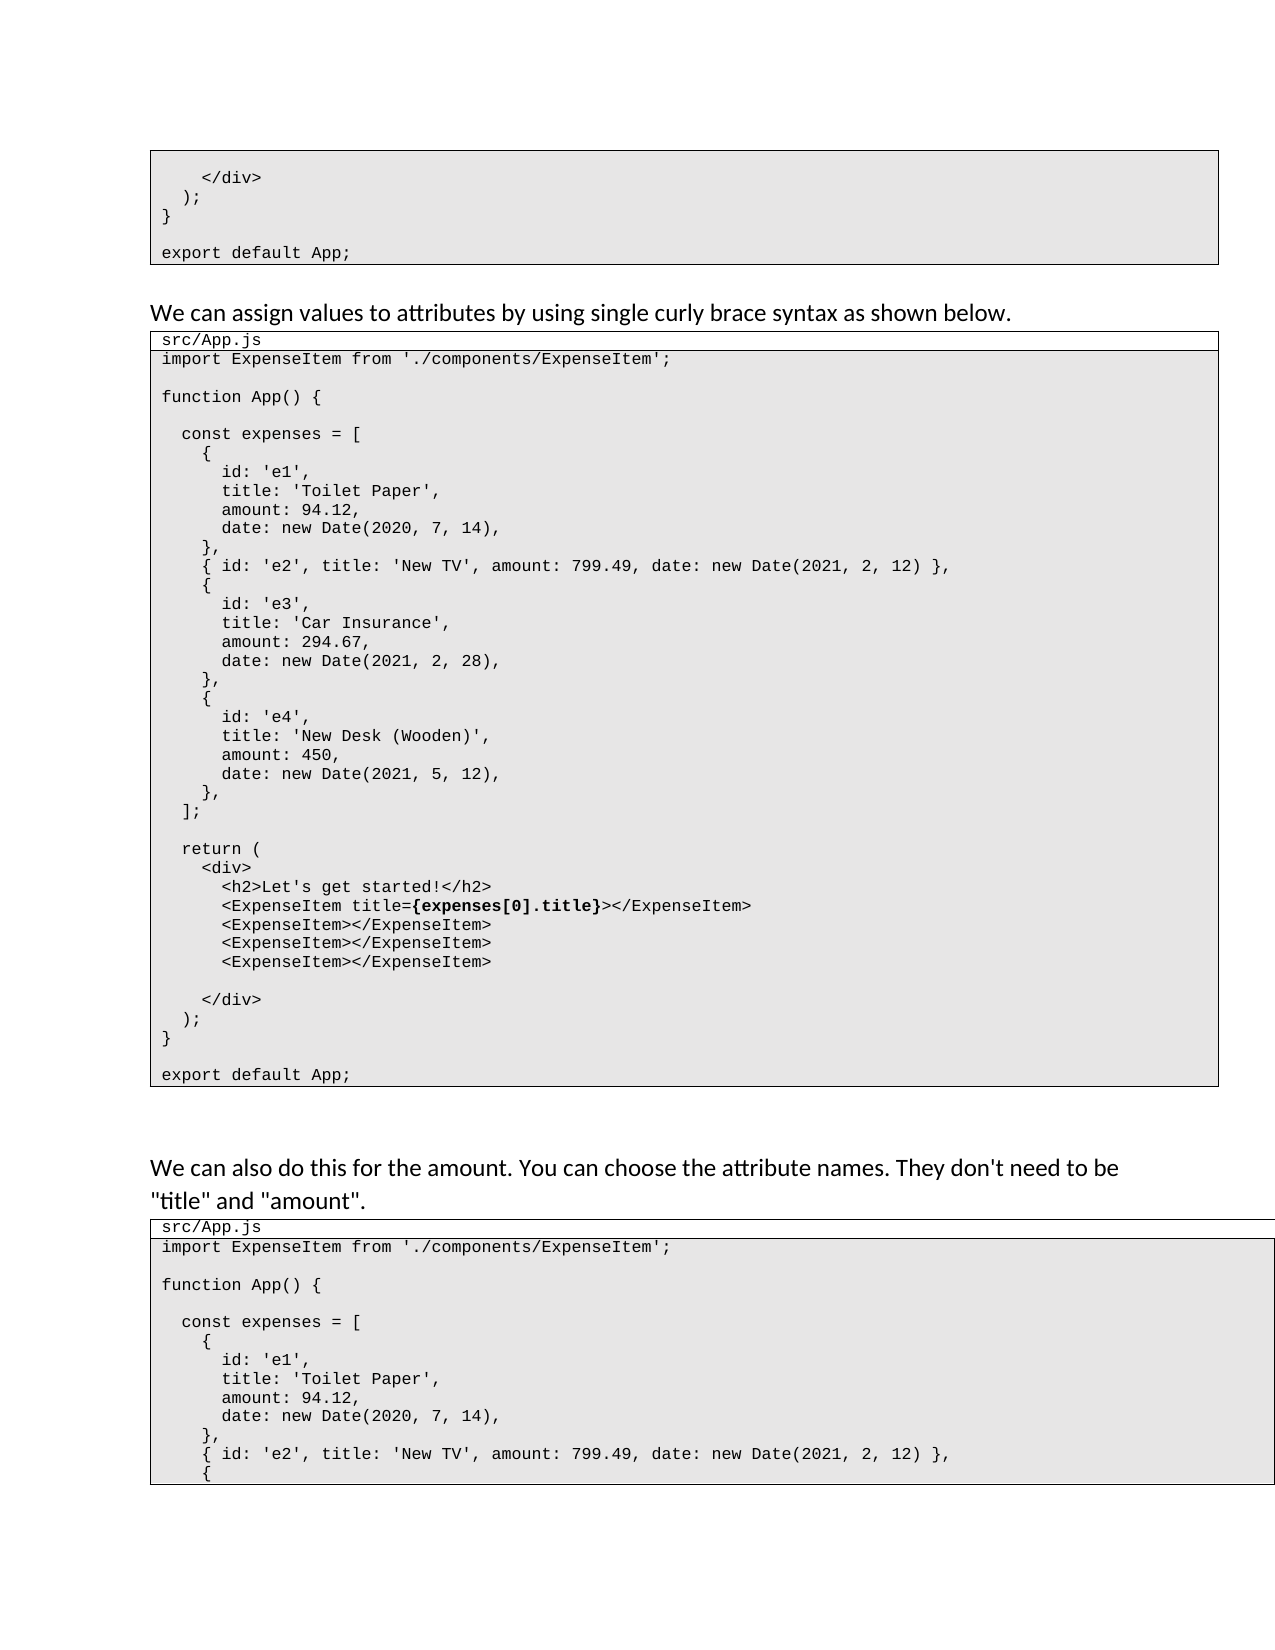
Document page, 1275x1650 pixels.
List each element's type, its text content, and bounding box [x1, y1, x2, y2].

table_header src/App.js [151, 1220, 1275, 1238]
text We can assign values to attributes by using single curly brace syntax as shown below. [150, 298, 1125, 328]
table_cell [151, 151, 1218, 264]
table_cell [151, 1239, 1274, 1483]
table_cell import ExpenseItem from './components/ExpenseItem'; function App() { const expenses = [ { id: 'e1', title: 'Toilet Paper', amount: 94.12, date: new Date(2020, 7, 14), }, { id: 'e2', title: 'New TV', amount: 799.49, date: new Date(2021, 2, 12) }, { id: 'e3', title: 'Car Insurance', amount: 294.67, date: new Date(2021, 2, 28), }, { id: 'e4', title: 'New Desk (Wooden)', amount: 450, date: new Date(2021, 5, 12), }, ]; return ( <div> <h2>Let's get started!</h2> <ExpenseItem title={expenses[0].title}></ExpenseItem> <ExpenseItem></ExpenseItem> <ExpenseItem></ExpenseItem> <ExpenseItem></ExpenseItem> </div> ); } export default App; [151, 351, 1218, 1086]
table_header src/App.js [151, 332, 1218, 350]
text We can also do this for the amount. You can choose the attribute names. They don't need to be "title" and "amount". [150, 1153, 1125, 1216]
